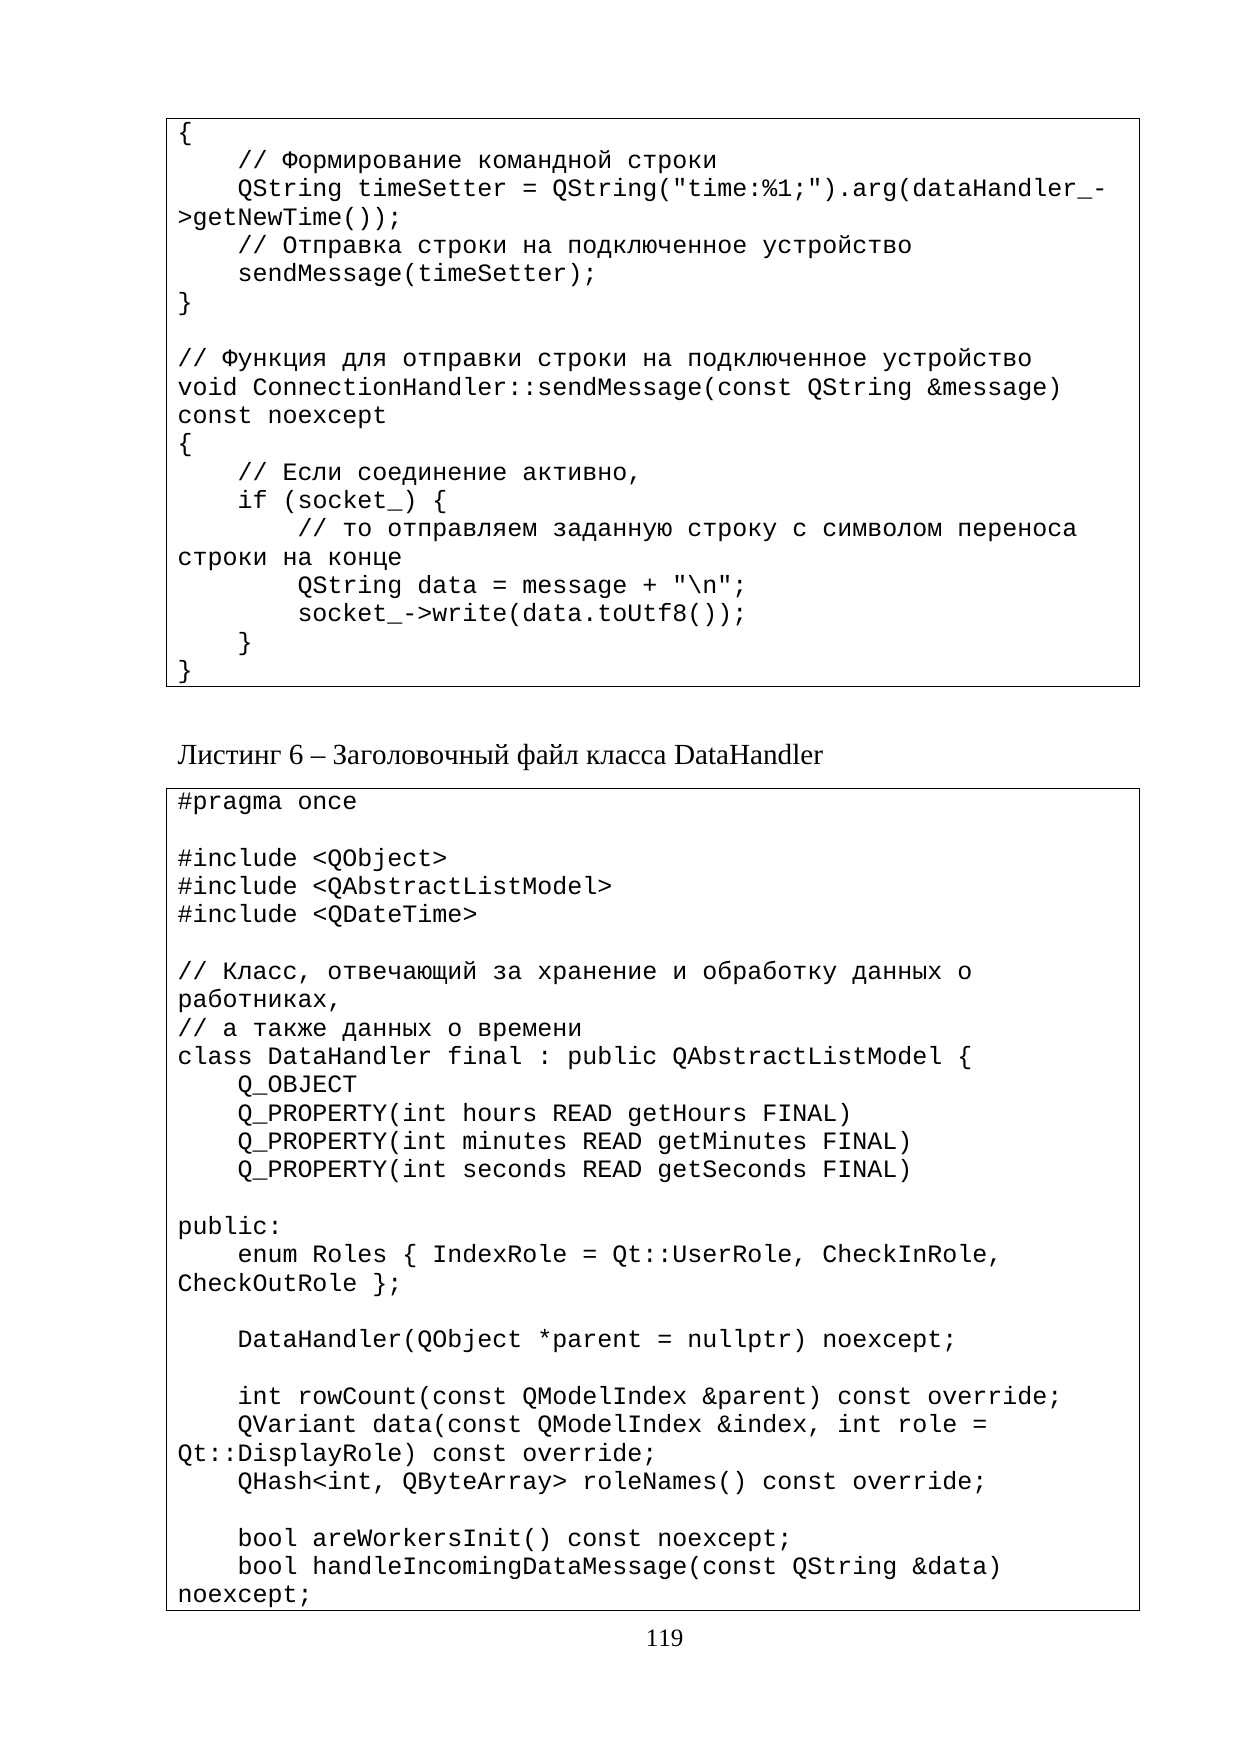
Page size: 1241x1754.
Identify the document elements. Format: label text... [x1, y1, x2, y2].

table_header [167, 119, 1139, 686]
text Листинг 6 – Заголовочный файл класса DataHandler [177, 737, 1152, 771]
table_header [167, 789, 1139, 1610]
